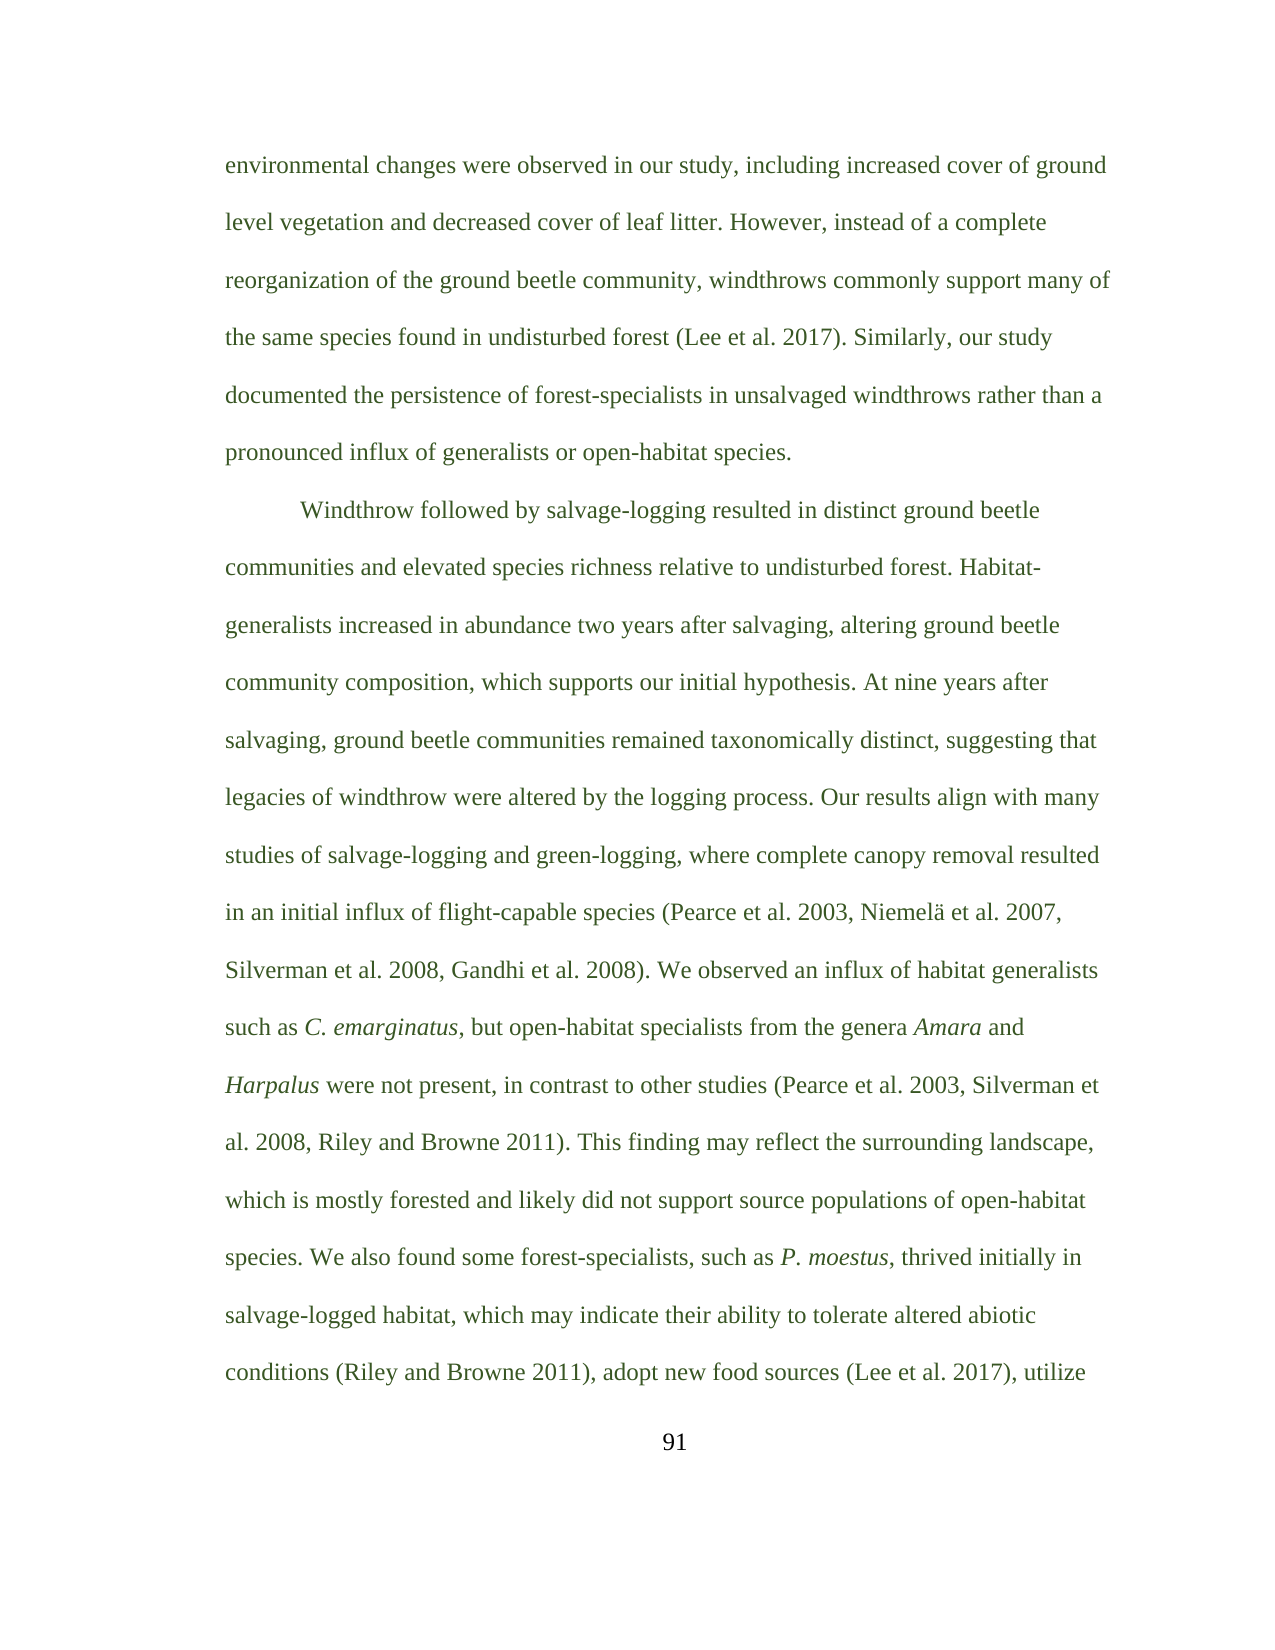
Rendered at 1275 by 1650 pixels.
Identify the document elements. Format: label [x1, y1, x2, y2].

text [225, 495, 1125, 1386]
text [225, 150, 1125, 466]
